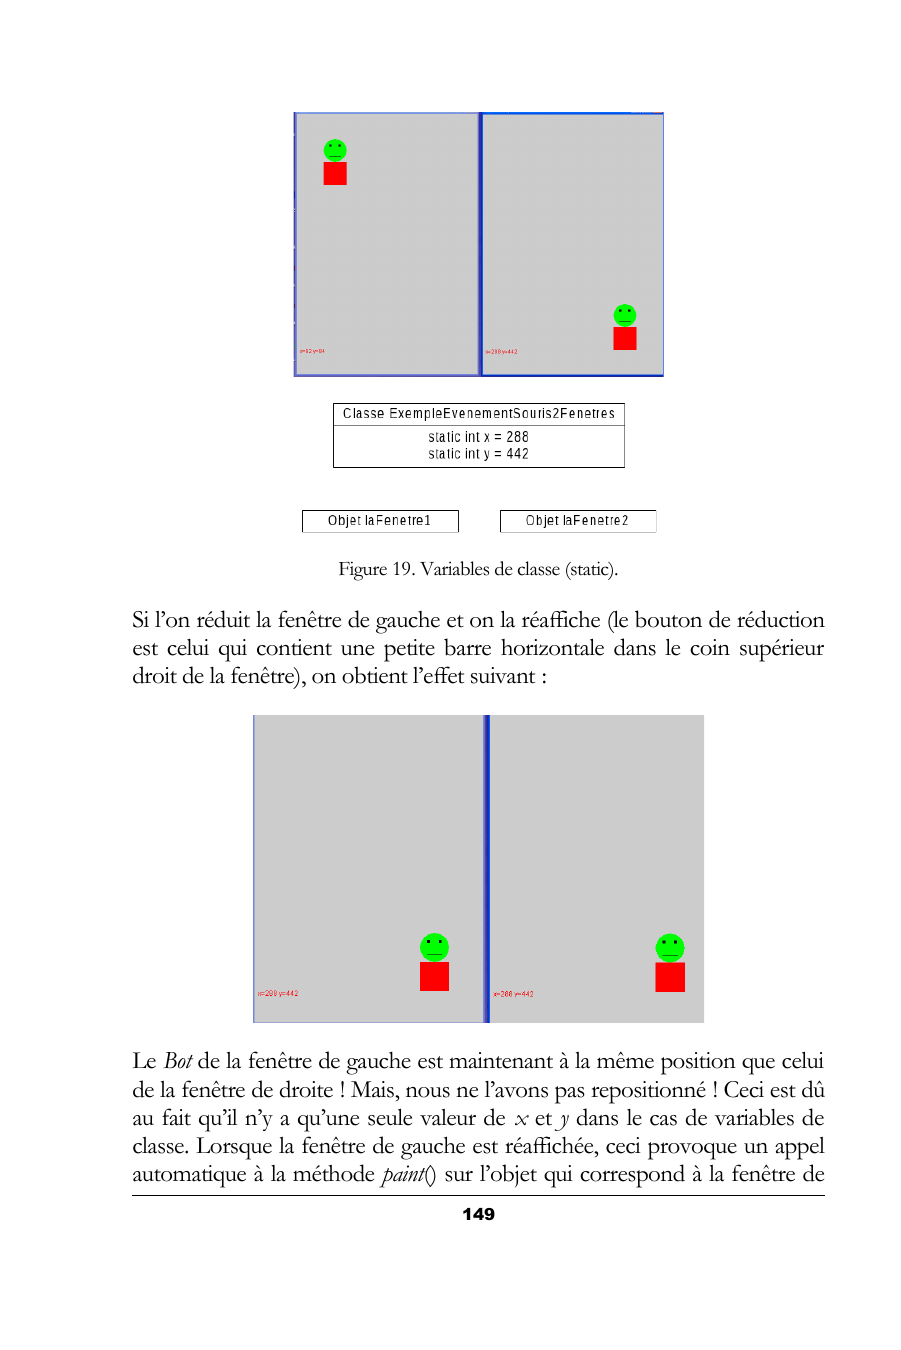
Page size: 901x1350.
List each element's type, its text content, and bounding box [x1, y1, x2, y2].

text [132, 1047, 825, 1188]
text Si l’on réduit la fenêtre de gauche et on la réaffiche (le bouton de réduction est celui qui contient une petite barre horizontale dans le coin supérieur droit de la fenêtre), on obtient l’effet suivant : [132, 606, 825, 691]
text Figure 19. Variables de classe (static). [132, 558, 825, 581]
picture [293, 112, 664, 377]
picture [253, 715, 705, 1023]
